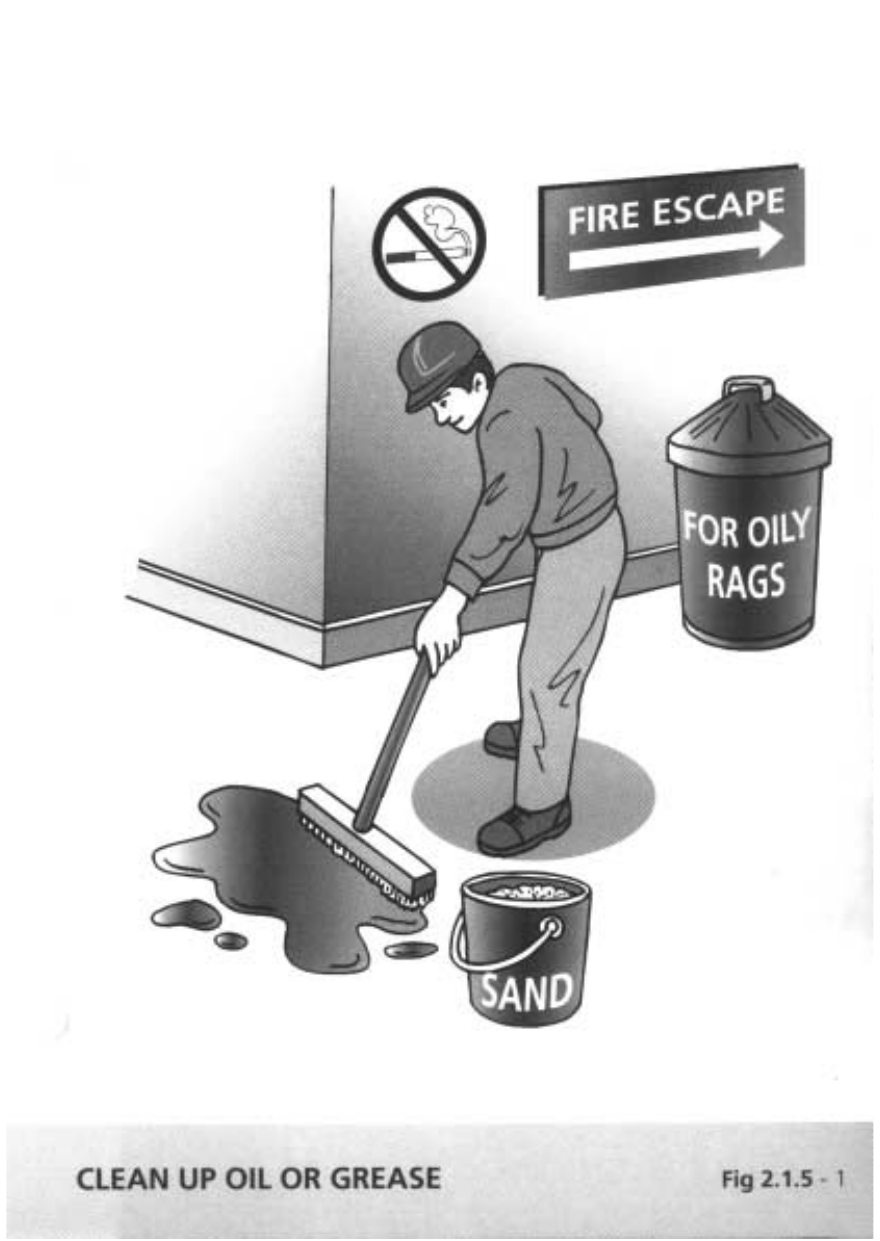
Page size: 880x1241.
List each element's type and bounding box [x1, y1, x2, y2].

picture [6, 149, 874, 1239]
